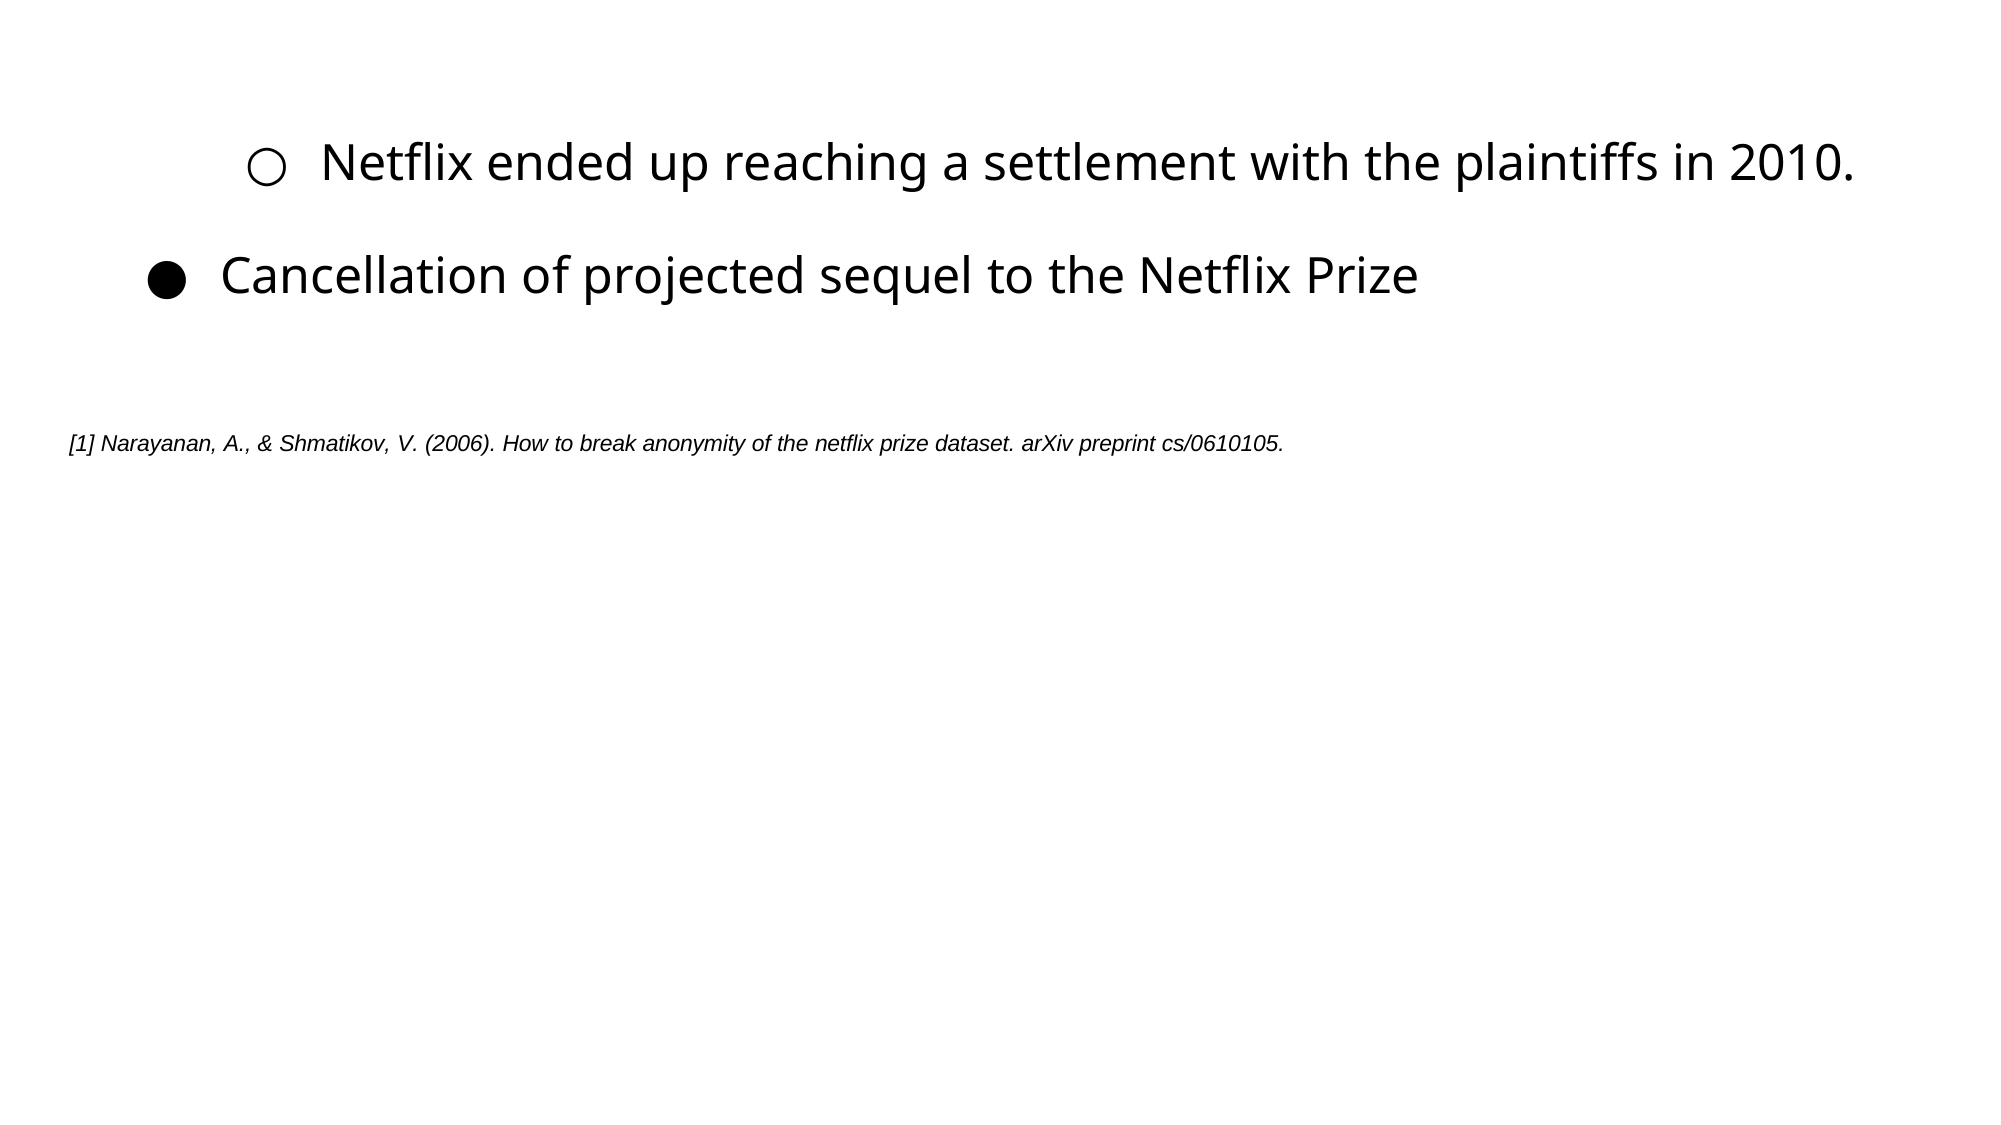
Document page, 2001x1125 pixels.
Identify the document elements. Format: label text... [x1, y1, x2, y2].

list Cancellation of projected sequel to the Netflix Prize [145, 240, 2000, 308]
list Netflix ended up reaching a settlement with the plaintiffs in 2010. [245, 127, 2000, 195]
text [1] Narayanan, A., & Shmatikov, V. (2006). How to break anonymity of the netflix prize dataset. arXiv preprint cs/0610105. [69, 430, 2000, 456]
